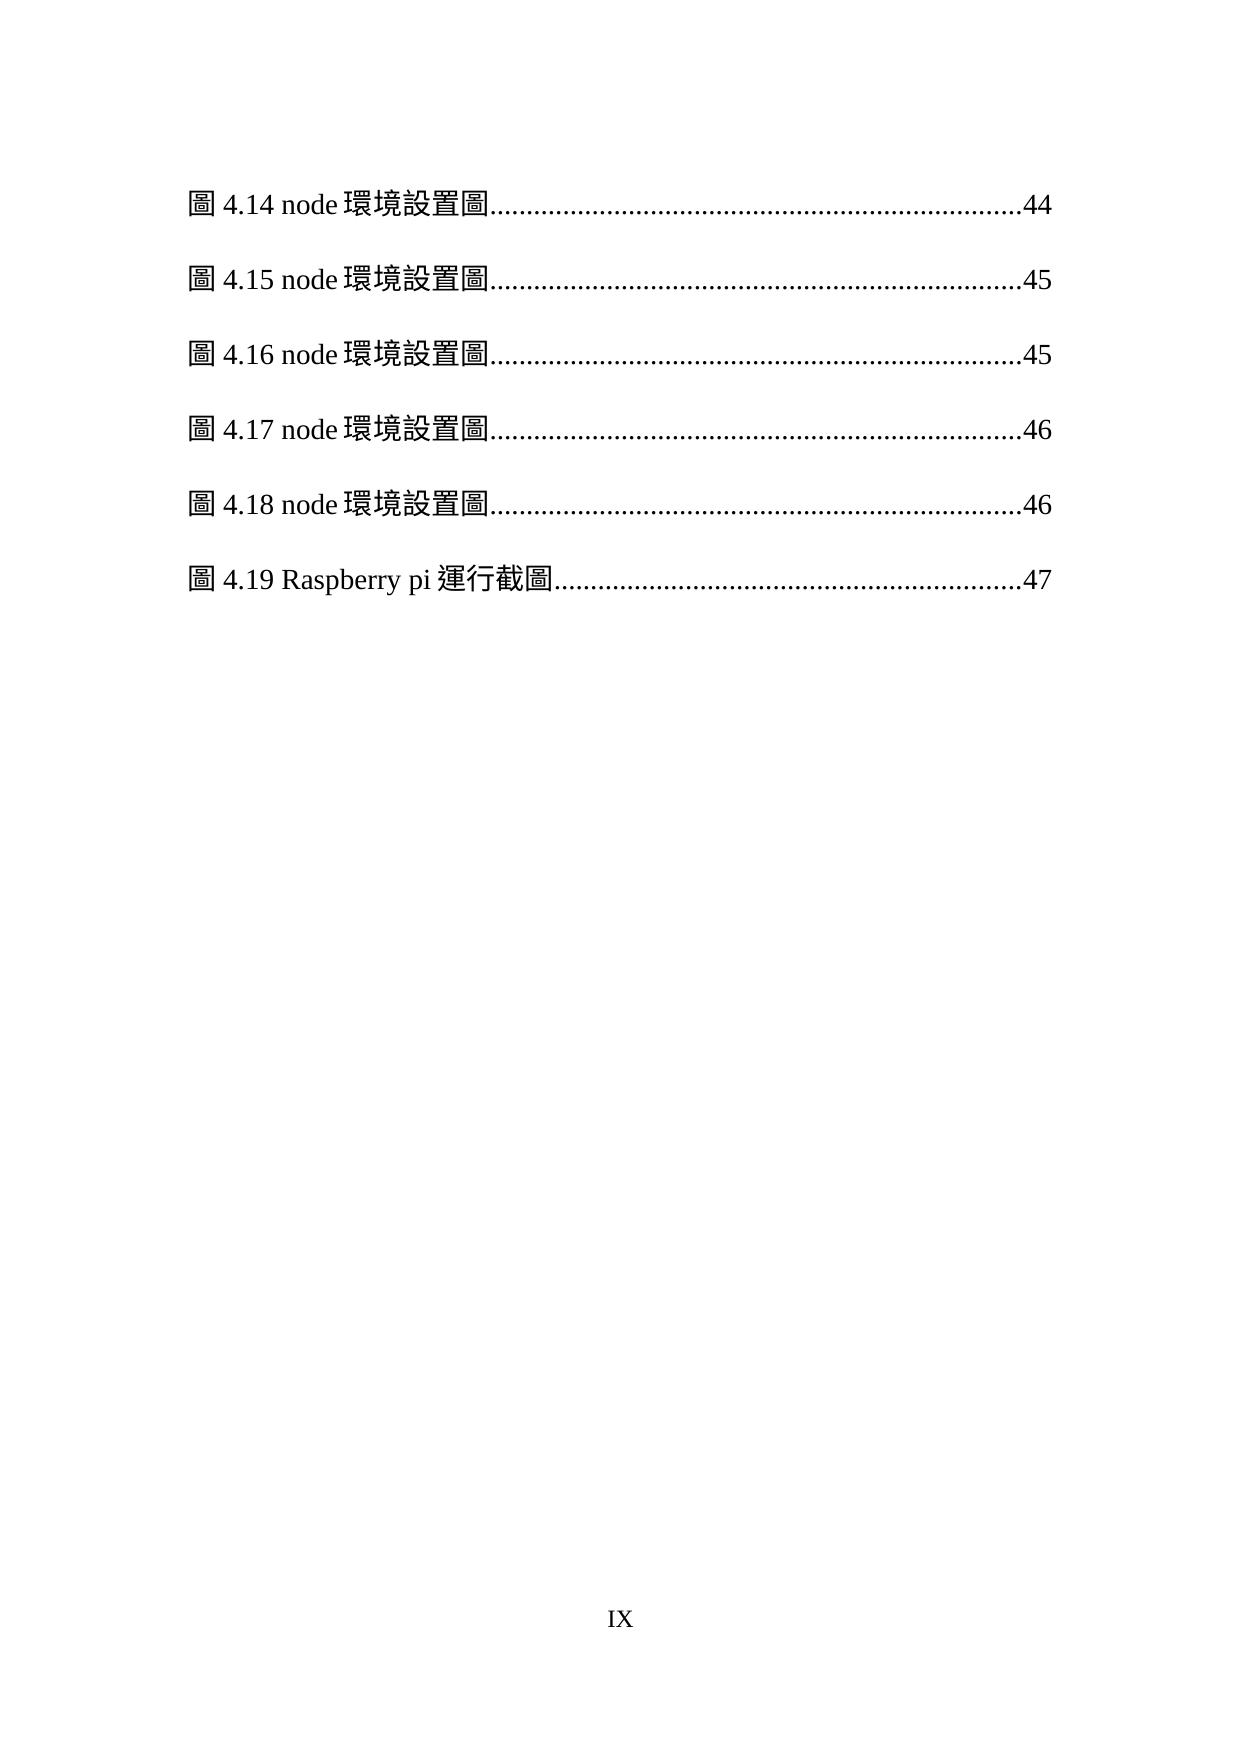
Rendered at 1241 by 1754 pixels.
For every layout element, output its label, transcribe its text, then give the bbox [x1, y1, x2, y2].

text 圖 4.19 Raspberry pi運行截圖 47 [187, 539, 1053, 614]
text 圖 4.15 node環境設置圖 45 [187, 239, 1053, 314]
text 圖 4.14 node環境設置圖 44 [187, 164, 1053, 239]
text 圖 4.18 node環境設置圖 46 [187, 464, 1053, 539]
text 圖 4.16 node環境設置圖 45 [187, 314, 1053, 389]
text 圖 4.17 node環境設置圖 46 [187, 389, 1053, 464]
